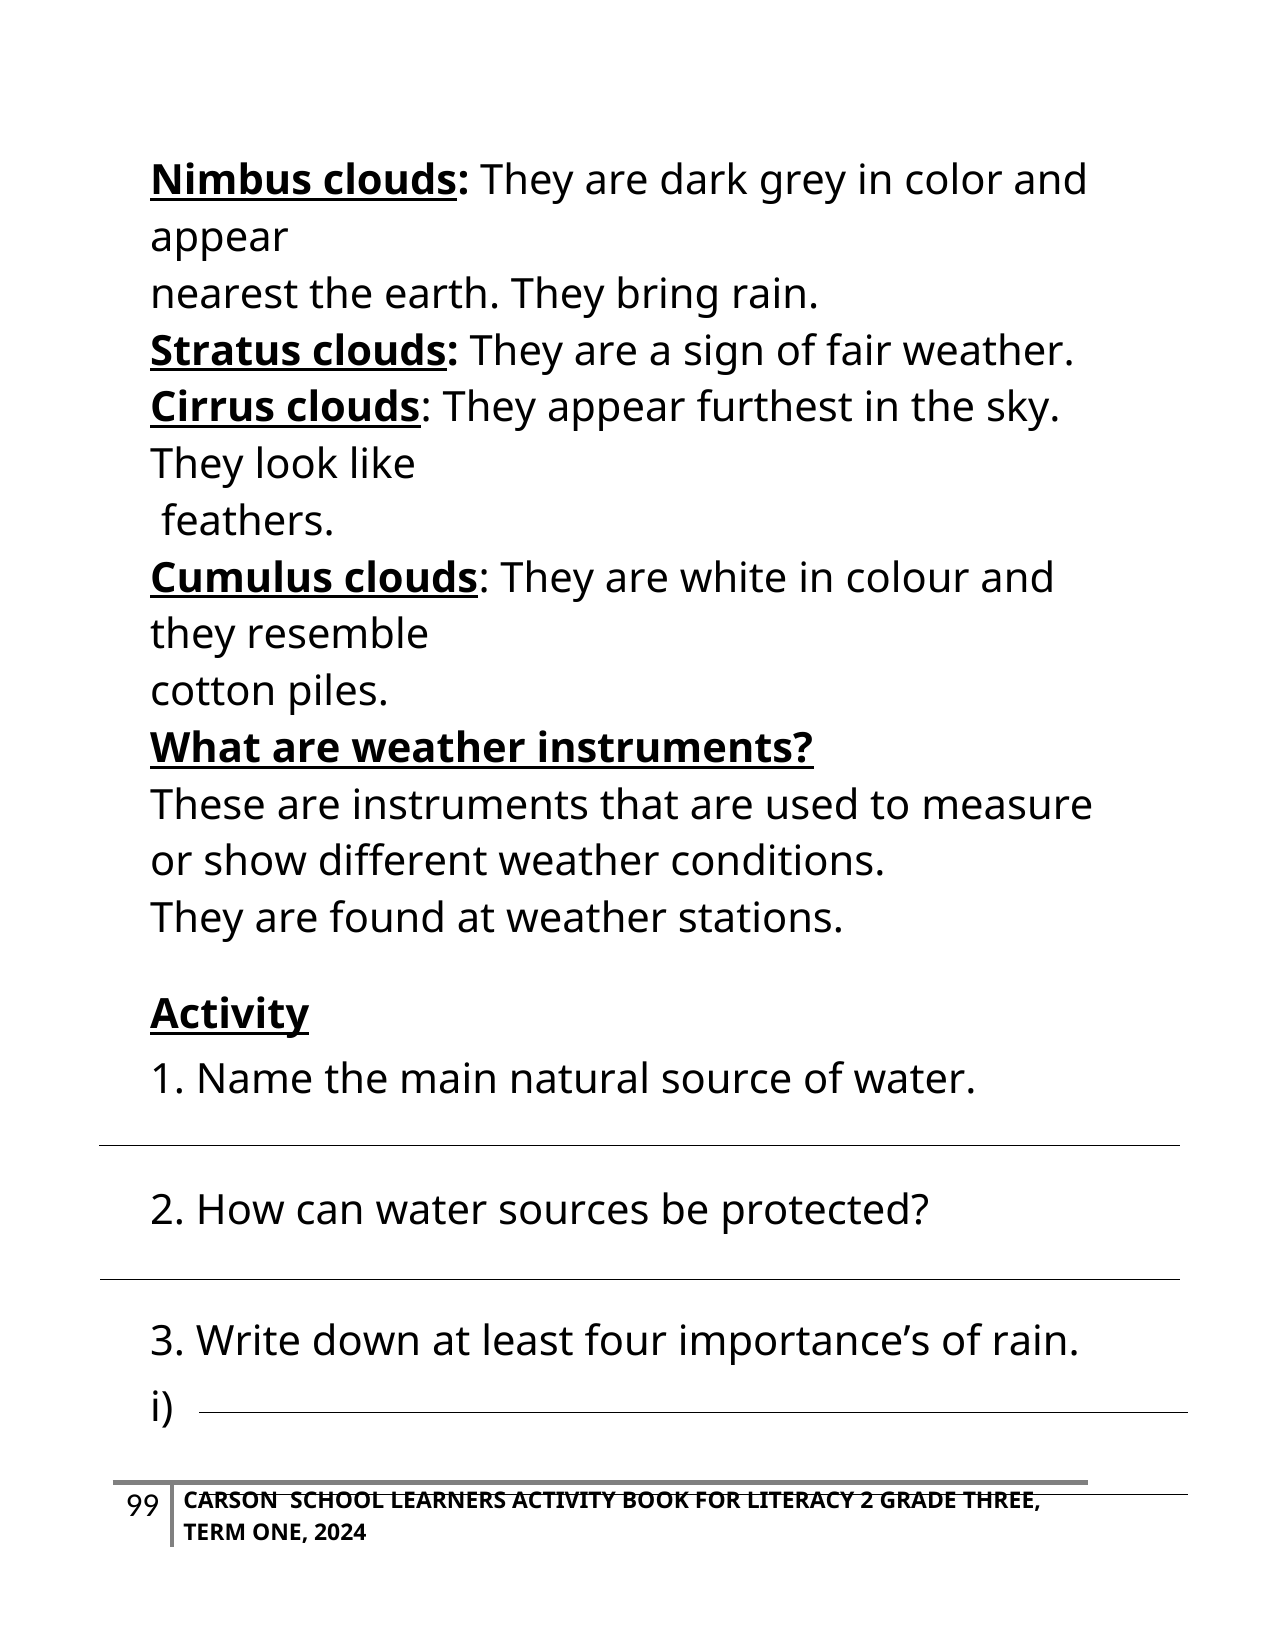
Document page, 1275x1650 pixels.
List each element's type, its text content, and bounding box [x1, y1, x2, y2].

text Activity [150, 984, 1125, 1041]
text nearest the earth. They bring rain. [150, 263, 1125, 320]
text What are weather instruments? [150, 718, 1125, 774]
text 2. How can water sources be protected? [150, 1179, 1125, 1236]
text These are instruments that are used to measure or show different weather conditions. [150, 774, 1125, 888]
text i) [150, 1376, 1125, 1433]
text They are found at weather stations. [150, 888, 1125, 945]
text 1. Name the main natural source of water. [150, 1049, 1125, 1106]
text cotton piles. [150, 661, 1125, 718]
text Nimbus clouds: They are dark grey in color and appear [150, 150, 1125, 263]
text Stratus clouds: They are a sign of fair weather. [150, 320, 1125, 377]
text 3. Write down at least four importance’s of rain. [150, 1311, 1125, 1368]
text Cumulus clouds: They are white in colour and they resemble [150, 547, 1125, 661]
text Cirrus clouds: They appear furthest in the sky. They look like [150, 377, 1125, 491]
text feathers. [150, 491, 1125, 547]
